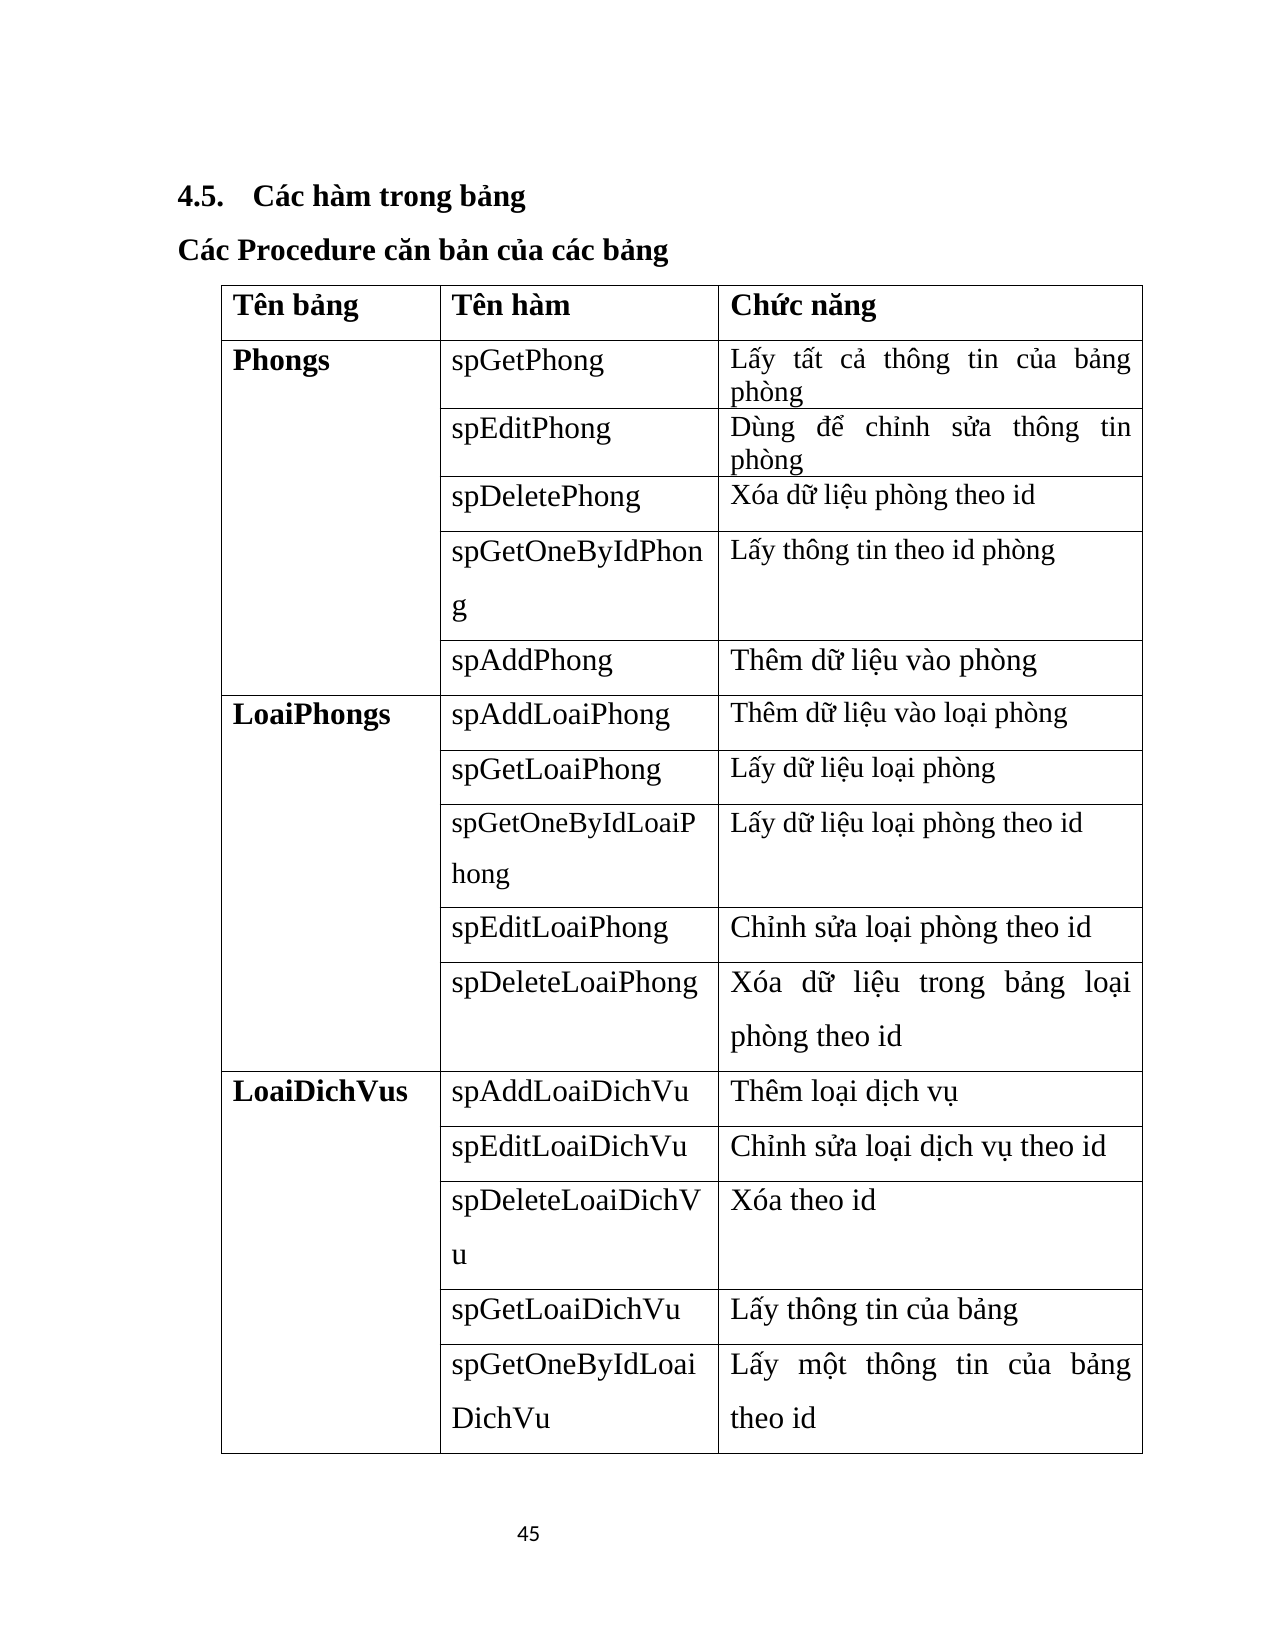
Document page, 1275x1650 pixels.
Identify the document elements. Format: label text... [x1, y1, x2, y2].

table_cell Thêm loại dịch vụ [719, 1072, 1142, 1126]
table_header Chức năng [719, 286, 1142, 340]
table_cell Thêm dữ liệu vào phòng [719, 641, 1142, 694]
table_cell Lấy dữ liệu loại phòng theo id [719, 805, 1142, 907]
table_cell LoaiDichVus [222, 1072, 440, 1453]
table_cell Chỉnh sửa loại phòng theo id [719, 908, 1142, 962]
table_cell spAddLoaiDichVu [441, 1072, 718, 1126]
table_cell Chỉnh sửa loại dịch vụ theo id [719, 1127, 1142, 1181]
table_cell Dùng để chỉnh sửa thông tin phòng [719, 409, 1142, 476]
table_cell Lấy dữ liệu loại phòng [719, 751, 1142, 804]
table_header Tên hàm [441, 286, 718, 340]
table_cell spAddLoaiPhong [441, 696, 718, 749]
table_cell spEditLoaiDichVu [441, 1127, 718, 1181]
table_cell spDeleteLoaiDichVu [441, 1182, 718, 1289]
table_cell spGetOneByIdLoaiDichVu [441, 1345, 718, 1453]
table_cell spEditLoaiPhong [441, 908, 718, 962]
table_cell Xóa dữ liệu trong bảng loại phòng theo id [719, 963, 1142, 1071]
table_cell LoaiPhongs [222, 696, 440, 1071]
table_cell Lấy tất cả thông tin của bảng phòng [719, 341, 1142, 408]
list Các hàm trong bảng [177, 177, 1157, 213]
table_cell Xóa theo id [719, 1182, 1142, 1289]
table_cell spGetOneByIdLoaiPhong [441, 805, 718, 907]
table_cell Lấy một thông tin của bảng theo id [719, 1345, 1142, 1453]
table_cell Phongs [222, 341, 440, 694]
table_cell spAddPhong [441, 641, 718, 694]
table_cell Lấy thông tin của bảng [719, 1290, 1142, 1344]
table_cell spGetOneByIdPhong [441, 532, 718, 640]
table_cell Thêm dữ liệu vào loại phòng [719, 696, 1142, 749]
table_cell spDeletePhong [441, 477, 718, 531]
table_cell Xóa dữ liệu phòng theo id [719, 477, 1142, 531]
table_header Tên bảng [222, 286, 440, 340]
table_cell Lấy thông tin theo id phòng [719, 532, 1142, 640]
table_cell spEditPhong [441, 409, 718, 476]
table_cell spGetPhong [441, 341, 718, 408]
list Các Procedure căn bản của các bảng [177, 231, 1157, 267]
table_cell spGetLoaiDichVu [441, 1290, 718, 1344]
table_cell spDeleteLoaiPhong [441, 963, 718, 1071]
table_cell spGetLoaiPhong [441, 751, 718, 804]
